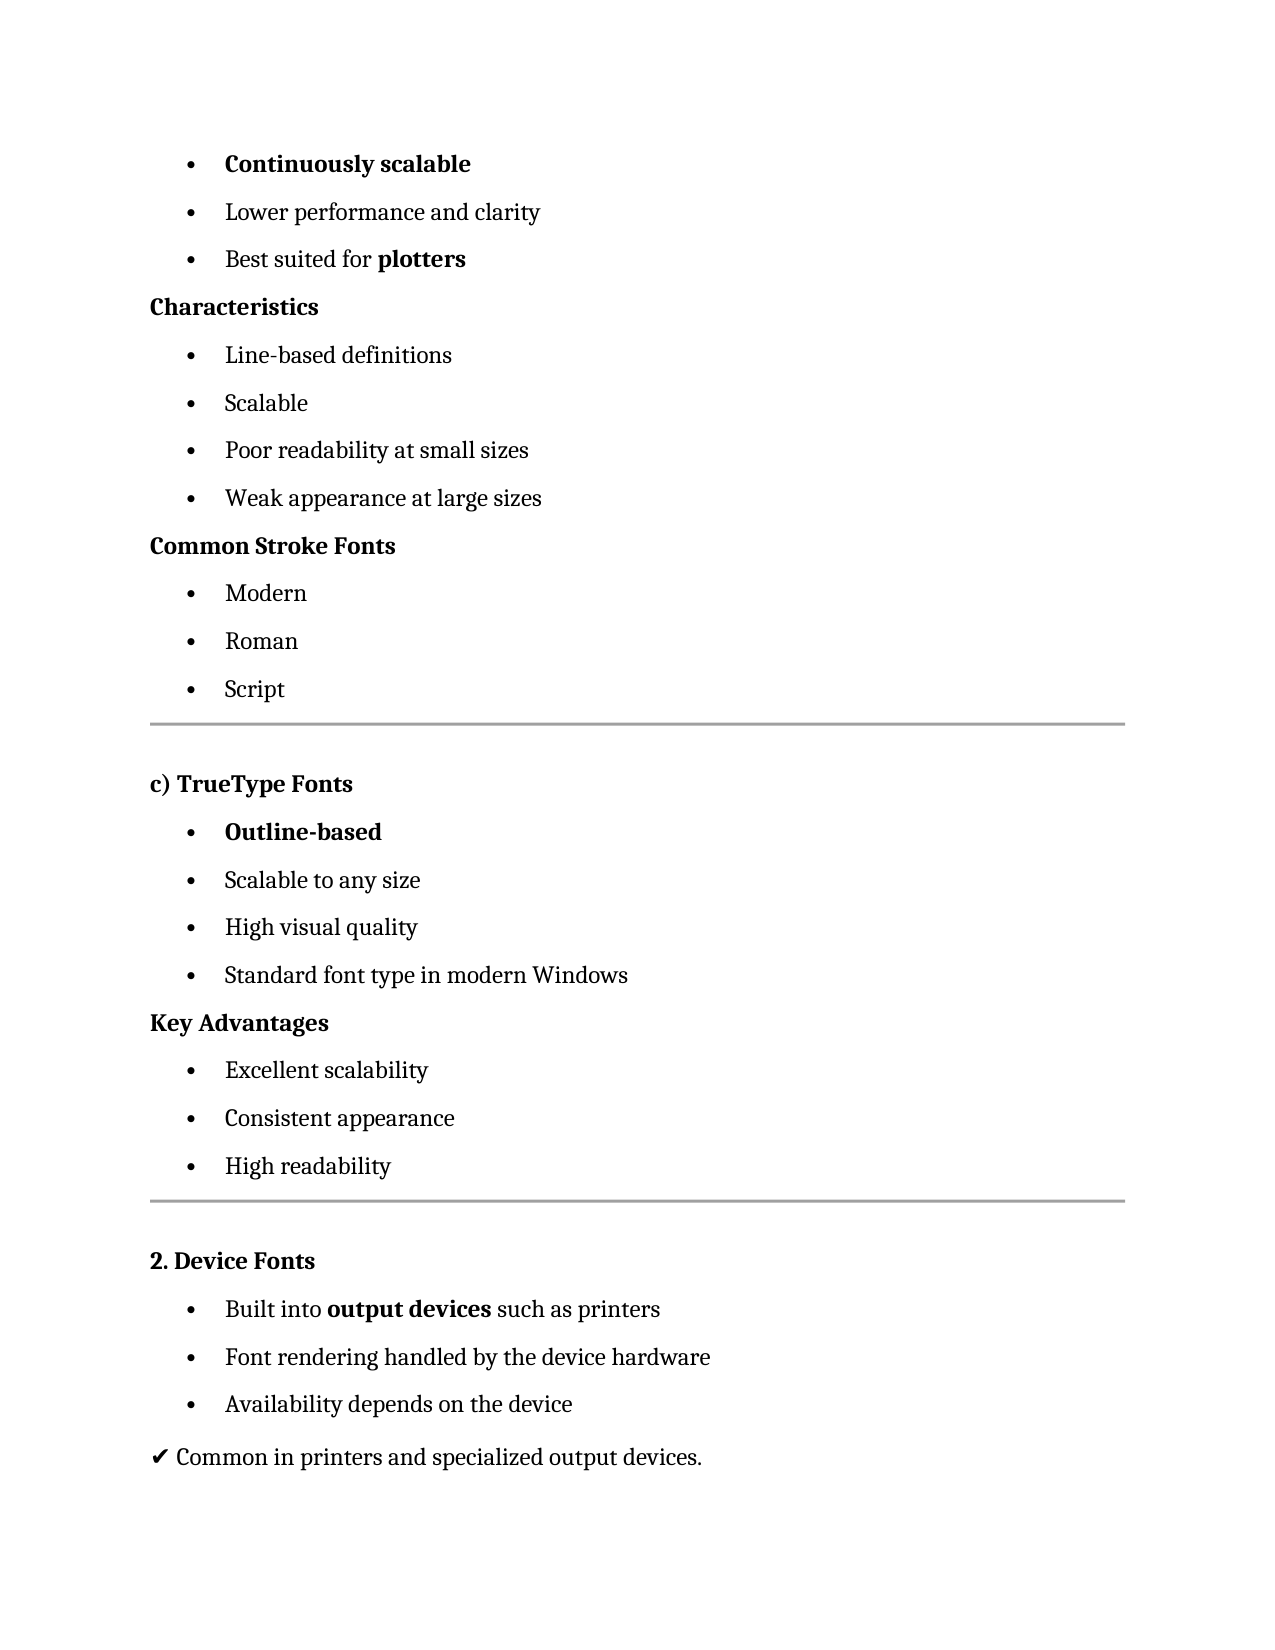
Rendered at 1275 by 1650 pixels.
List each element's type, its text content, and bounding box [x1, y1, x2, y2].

list Weak appearance at large sizes [187, 484, 1125, 513]
list Standard font type in modern Windows [187, 961, 1125, 990]
list Continuously scalable [187, 150, 1125, 179]
list Modern [187, 579, 1125, 608]
text ✔ Common in printers and specialized output devices. [150, 1438, 1125, 1472]
list Font rendering handled by the device hardware [187, 1343, 1125, 1371]
list Consistent appearance [187, 1104, 1125, 1133]
list Outline-based [187, 818, 1125, 847]
text Key Advantages [150, 1009, 1125, 1037]
list High readability [187, 1152, 1125, 1181]
list Lower performance and clarity [187, 198, 1125, 226]
text c) TrueType Fonts [150, 770, 1125, 799]
list Script [187, 675, 1125, 703]
text 2. Device Fonts [150, 1247, 1125, 1276]
list Best suited for plotters [187, 245, 1125, 274]
list Scalable to any size [187, 866, 1125, 894]
list Excellent scalability [187, 1056, 1125, 1085]
list Line-based definitions [187, 341, 1125, 369]
text Characteristics [150, 293, 1125, 322]
list Poor readability at small sizes [187, 436, 1125, 465]
list High visual quality [187, 913, 1125, 942]
list Availability depends on the device [187, 1390, 1125, 1419]
list Built into output devices such as printers [187, 1295, 1125, 1324]
list Roman [187, 627, 1125, 656]
list Scalable [187, 388, 1125, 417]
text Common Stroke Fonts [150, 532, 1125, 560]
